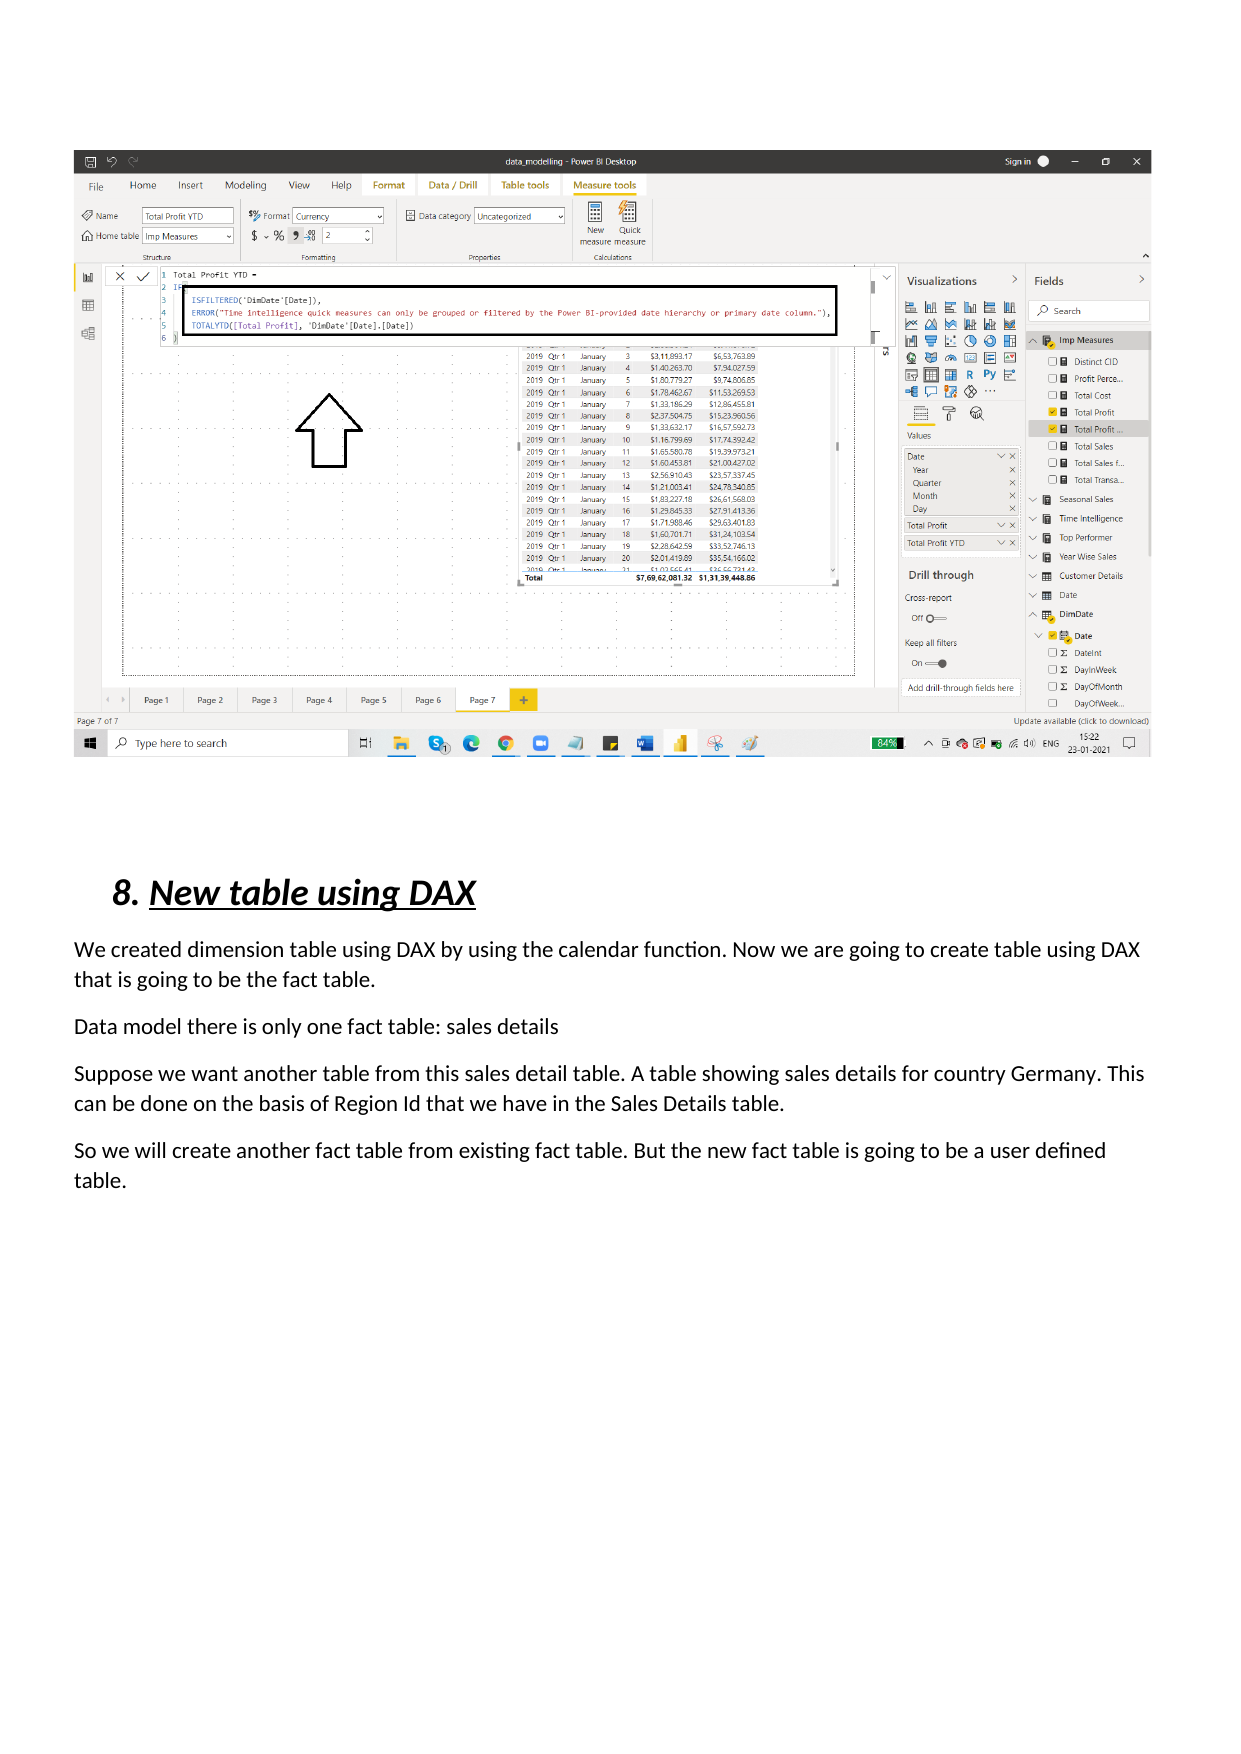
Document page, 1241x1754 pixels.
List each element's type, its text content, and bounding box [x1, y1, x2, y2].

text We created dimension table using DAX by using the calendar function. Now we are going to create table using DAX that is going to be the fact table. [74, 935, 1152, 993]
text Data model there is only one fact table: sales details [74, 1012, 1152, 1040]
list New table using DAX [111, 869, 1152, 915]
text Suppose we want another table from this sales detail table. A table showing sales details for country Germany. This can be done on the basis of Region Id that we have in the Sales Details table. [74, 1059, 1152, 1117]
text So we will create another fact table from existing fact table. But the new fact table is going to be a user defined table. [74, 1136, 1152, 1194]
picture [73, 150, 1152, 757]
